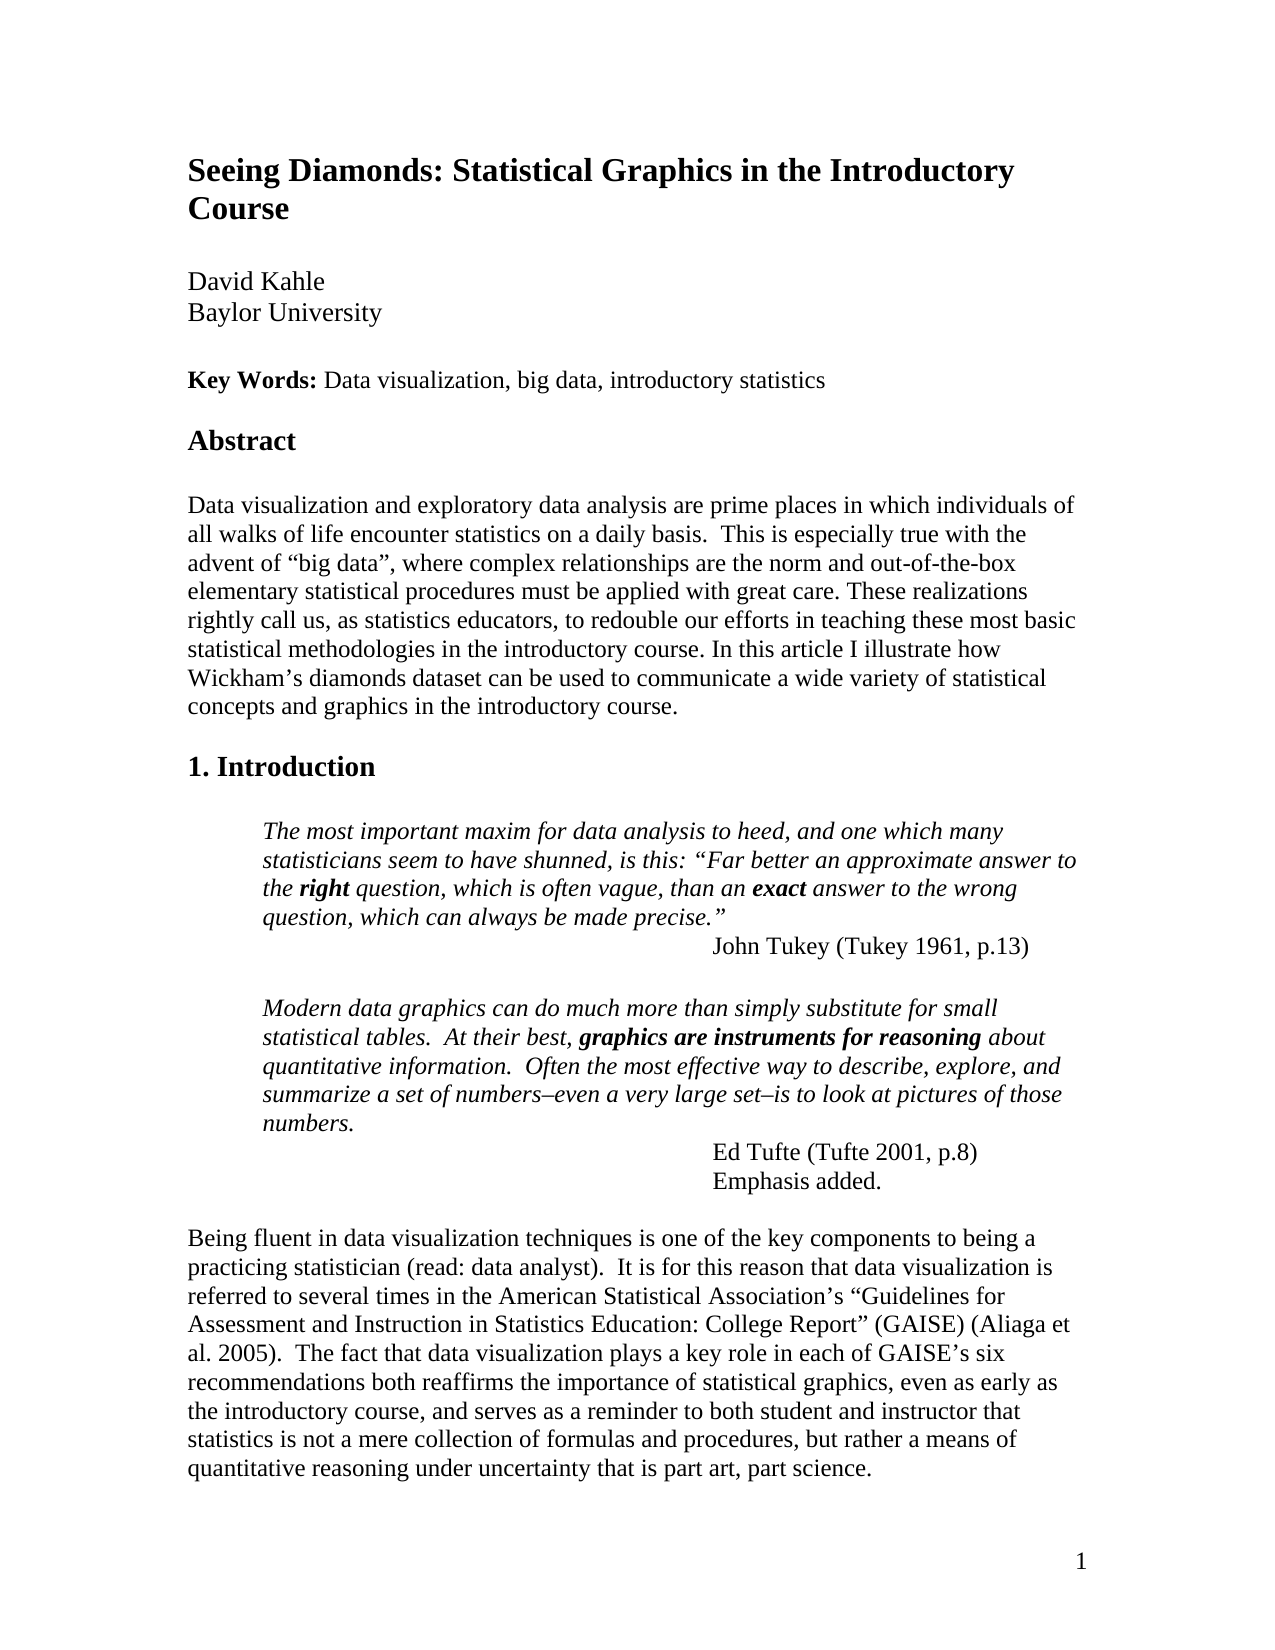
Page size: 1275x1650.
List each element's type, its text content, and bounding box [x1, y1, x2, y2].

text Baylor University [187, 296, 1087, 327]
text Emphasis added. [712, 1166, 1087, 1194]
text Key Words: Data visualization, big data, introductory statistics [187, 366, 1087, 394]
text Being fluent in data visualization techniques is one of the key components to being a practicing statistician (read: data analyst). It is for this reason that data visualization is referred to several times in the American Statistical Association’s “Guidelines for Assessment and Instruction in Statistics Education: College Report” (GAISE) (Aliaga et al. 2005). The fact that data visualization plays a key role in each of GAISE’s six recommendations both reaffirms the importance of statistical graphics, even as early as the introductory course, and serves as a reminder to both student and instructor that statistics is not a mere collection of formulas and procedures, but rather a means of quantitative reasoning under uncertainty that is part art, part science. [187, 1223, 1087, 1482]
text David Kahle [187, 265, 1087, 296]
text Data visualization and exploratory data analysis are prime places in which individuals of all walks of life encounter statistics on a daily basis. This is especially true with the advent of “big data”, where complex relationships are the norm and out-of-the-box elementary statistical procedures must be applied with great care. These realizations rightly call us, as statistics educators, to redouble our efforts in teaching these most basic statistical methodologies in the introductory course. In this article I illustrate how Wickham’s diamonds dataset can be used to communicate a wide variety of statistical concepts and graphics in the introductory course. [187, 490, 1087, 720]
text Seeing Diamonds: Statistical Graphics in the Introductory Course [187, 150, 1087, 227]
text John Tukey (Tukey 1961, p.13) [712, 931, 1087, 960]
text 1. Introduction [187, 749, 1087, 782]
text Modern data graphics can do much more than simply substitute for small statistical tables. At their best, graphics are instruments for reasoning about quantitative information. Often the most effective way to describe, explore, and summarize a set of numbers–even a very large set–is to look at pictures of those numbers. [262, 993, 1087, 1137]
text Ed Tufte (Tufte 2001, p.8) [712, 1137, 1087, 1166]
text Abstract [187, 423, 1087, 457]
text The most important maxim for data analysis to heed, and one which many statisticians seem to have shunned, is this: “Far better an approximate answer to the right question, which is often vague, than an exact answer to the wrong question, which can always be made precise.” [262, 816, 1087, 931]
